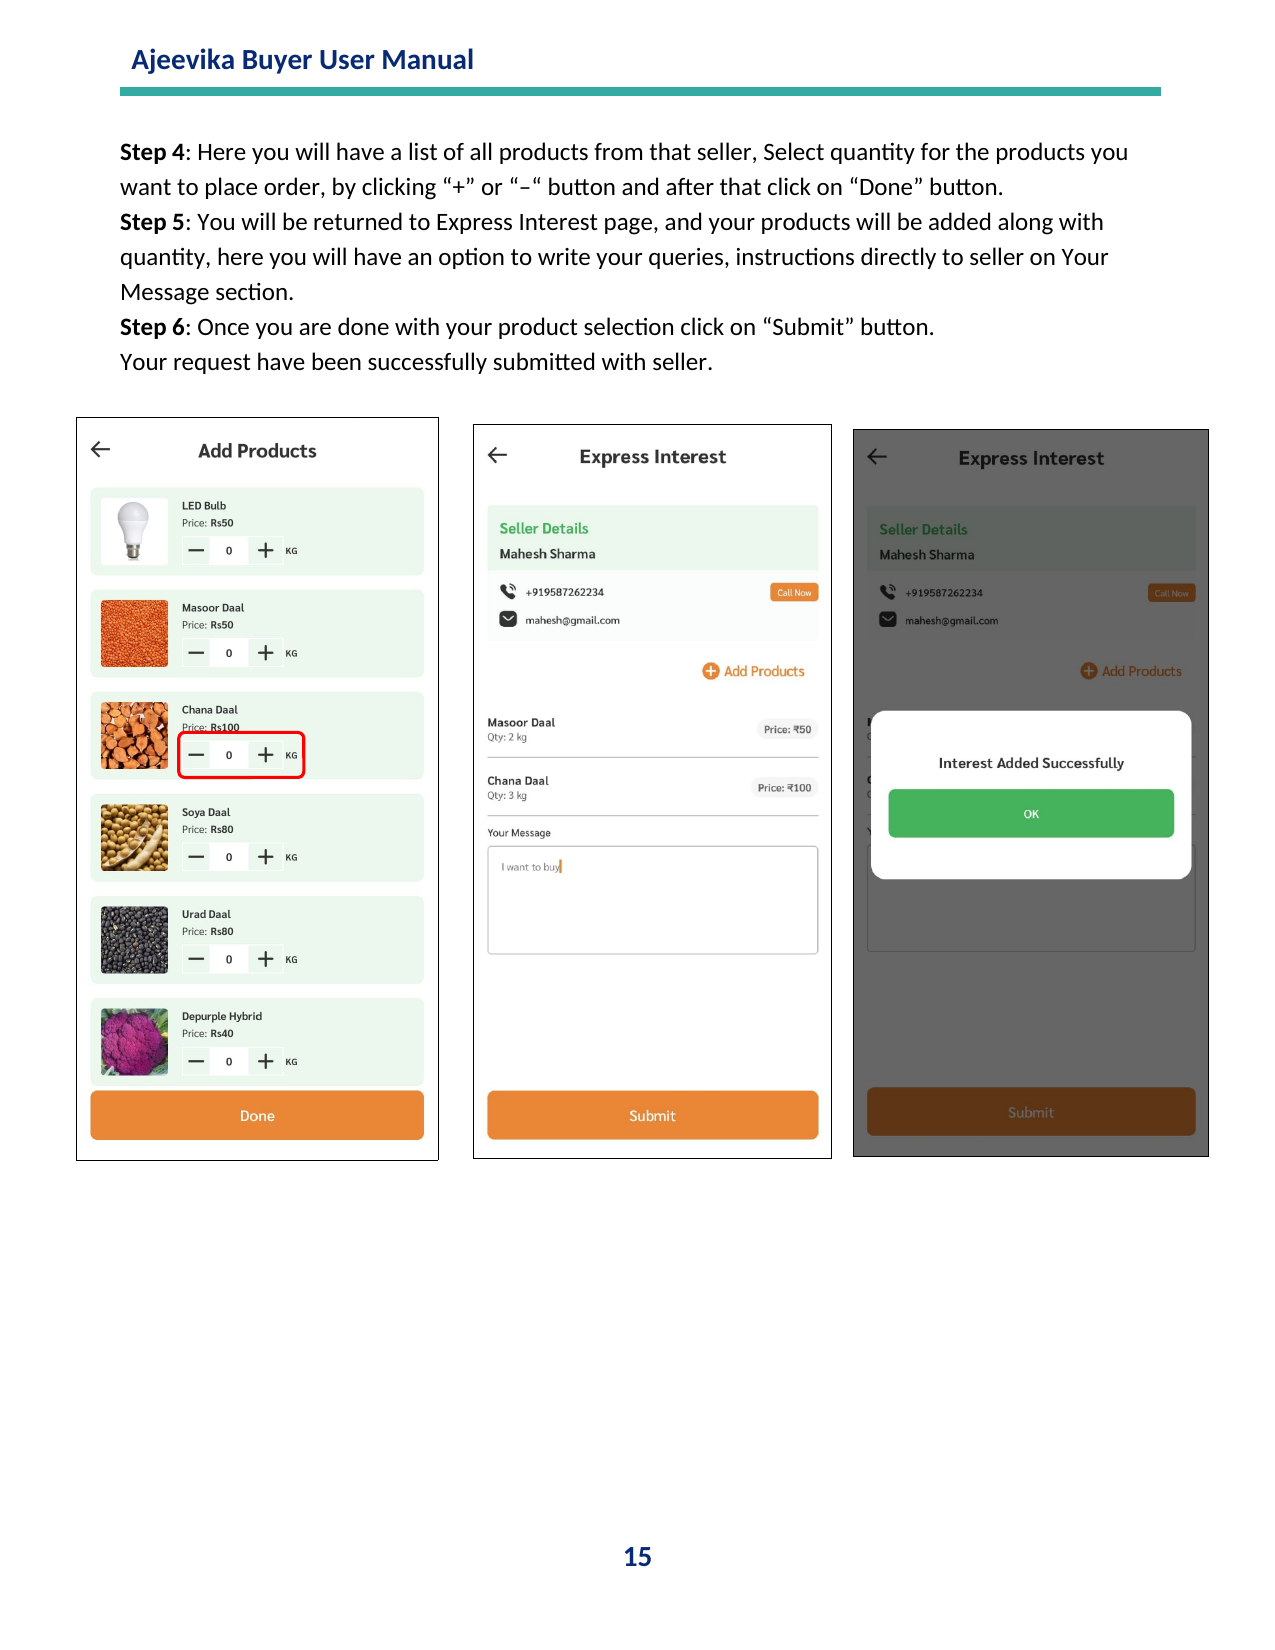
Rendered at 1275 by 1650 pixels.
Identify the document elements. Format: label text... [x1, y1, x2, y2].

picture [854, 430, 1208, 1156]
text Step 4: Here you will have a list of all products from that seller, Select quantity for the products you want to place order, by clicking “+” or “–“ button and after that click on “Done” button. [120, 137, 1155, 202]
picture [77, 418, 438, 1160]
text Step 6: Once you are done with your product selection click on “Submit” button. [120, 312, 1155, 342]
text Your request have been successfully submitted with seller. [120, 347, 1155, 377]
picture [474, 425, 831, 1158]
text Step 5: You will be returned to Express Interest page, and your products will be added along with quantity, here you will have an option to write your queries, instructions directly to seller on Your Message section. [120, 207, 1155, 307]
